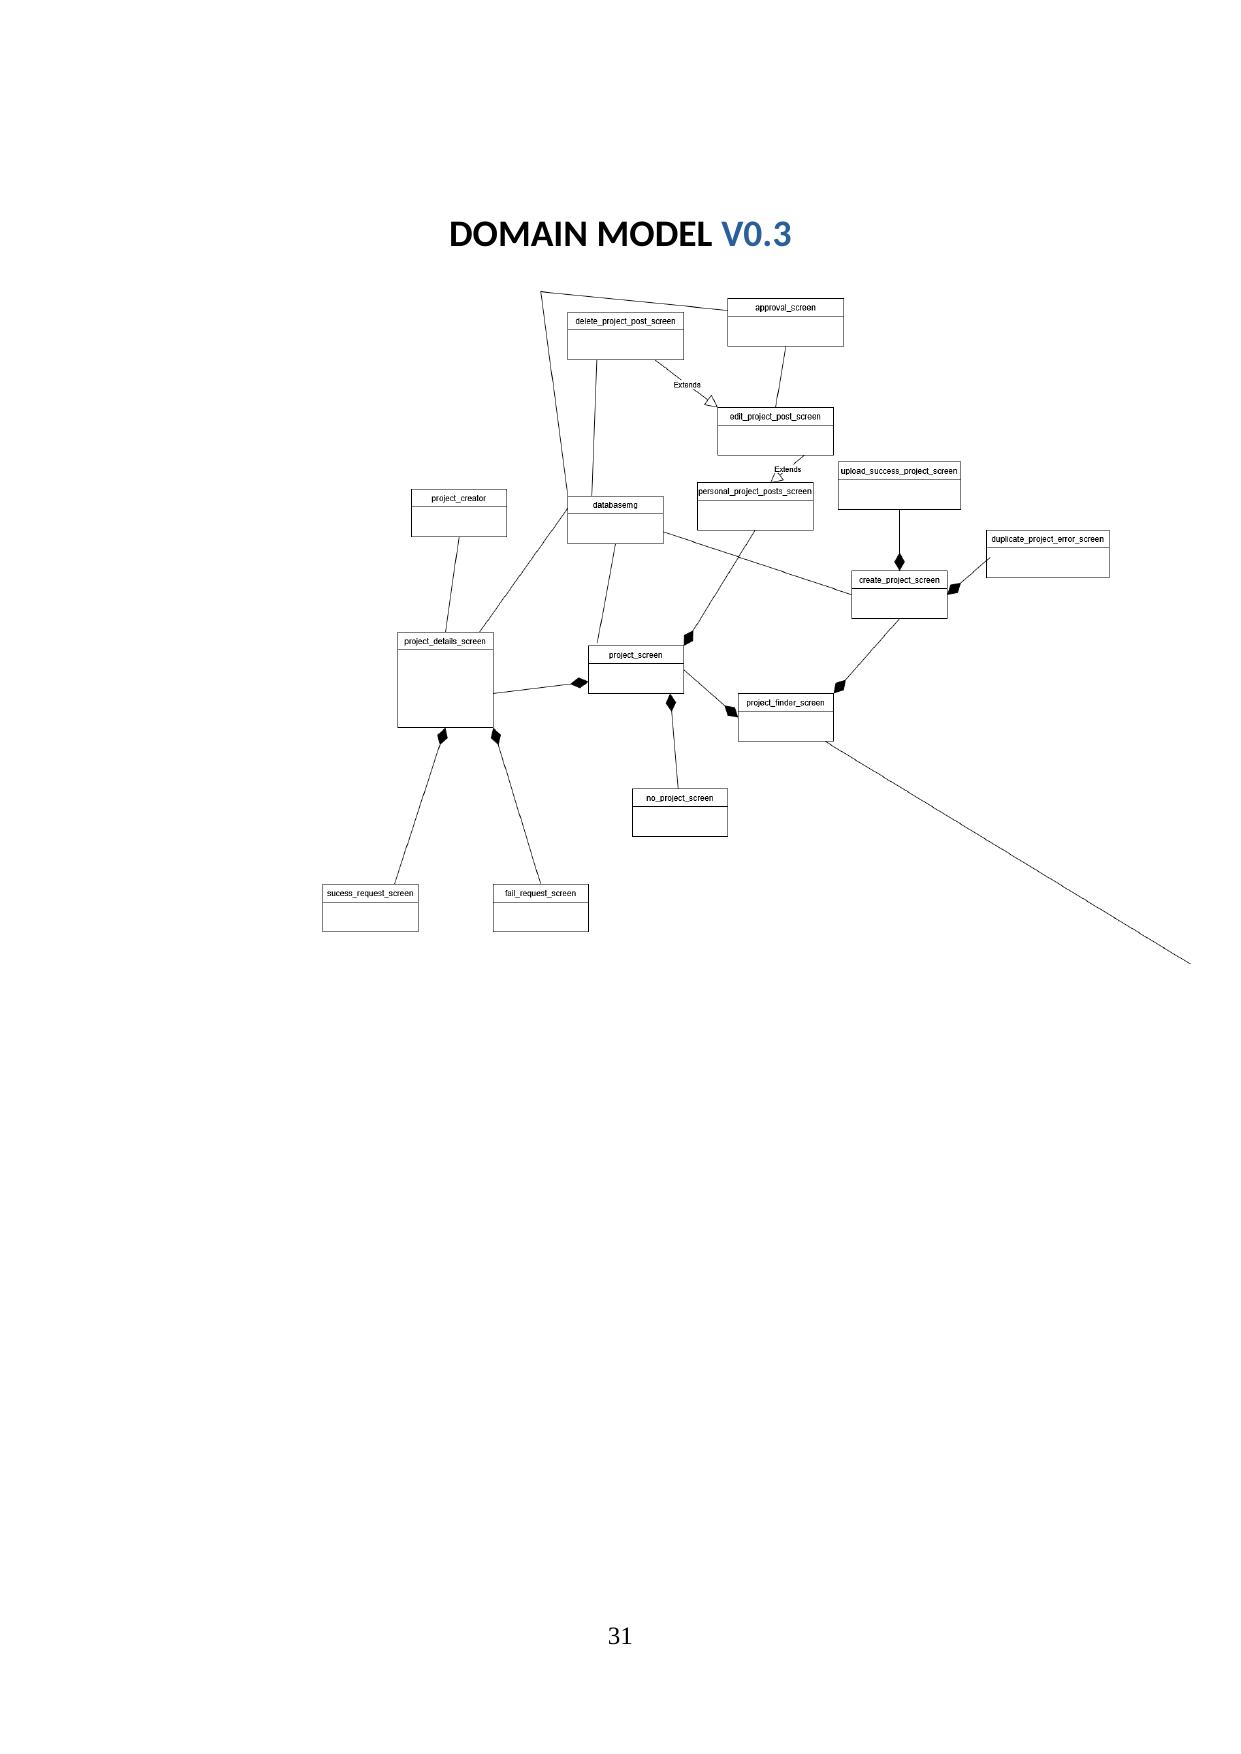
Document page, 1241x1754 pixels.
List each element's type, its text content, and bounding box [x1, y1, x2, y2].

text DOMAIN MODEL V0.3 [118, 210, 1122, 256]
picture [118, 291, 1212, 964]
